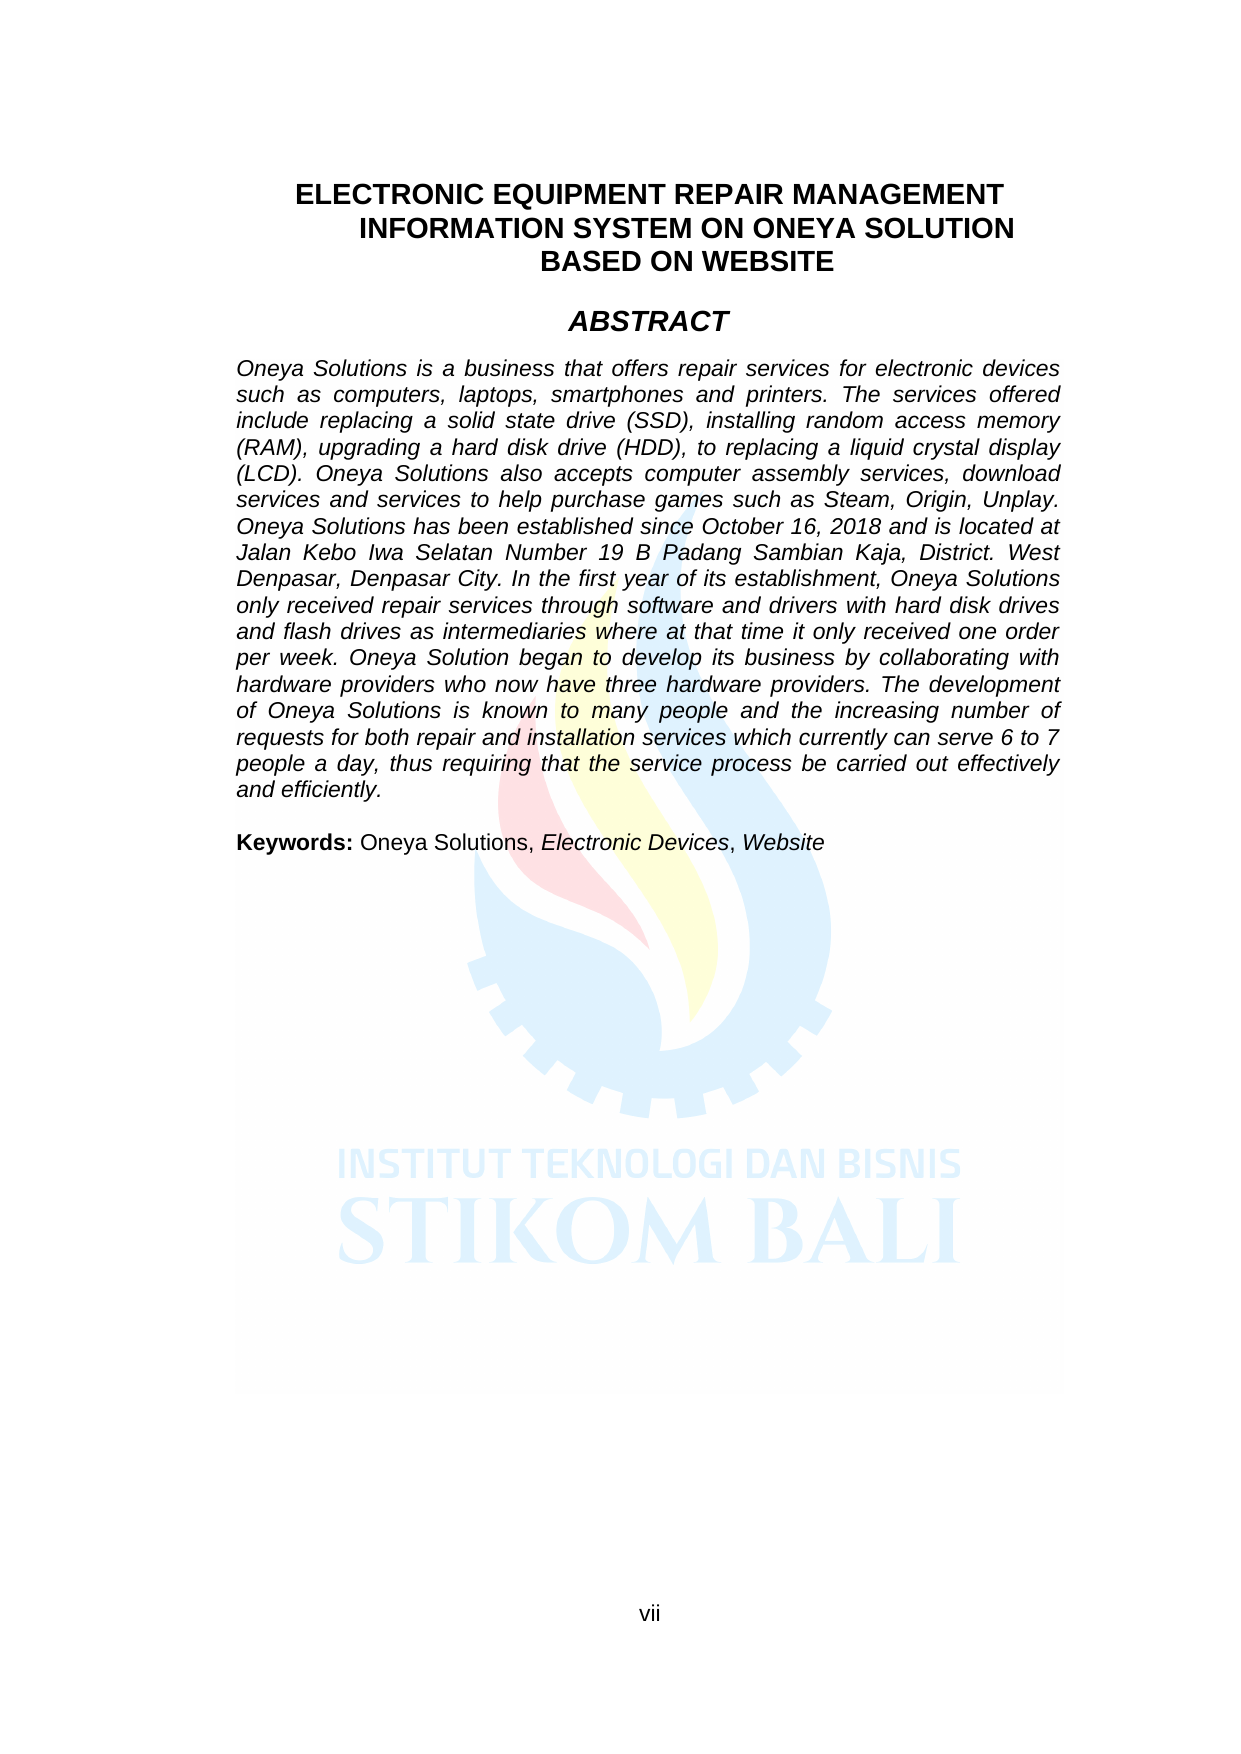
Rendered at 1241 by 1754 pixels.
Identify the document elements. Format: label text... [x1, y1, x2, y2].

subtitle ABSTRACT [236, 304, 1063, 338]
text Oneya Solutions is a business that offers repair services for electronic devices such as computers, laptops, smartphones and printers. The services offered include replacing a solid state drive (SSD), installing random access memory (RAM), upgrading a hard disk drive (HDD), to replacing a liquid crystal display (LCD). Oneya Solutions also accepts computer assembly services, download services and services to help purchase games such as Steam, Origin, Unplay. Oneya Solutions has been established since October 16, 2018 and is located at Jalan Kebo Iwa Selatan Number 19 B Padang Sambian Kaja, District. West Denpasar, Denpasar City. In the first year of its establishment, Oneya Solutions only received repair services through software and drivers with hard disk drives and flash drives as intermediaries where at that time it only received one order per week. Oneya Solution began to develop its business by collaborating with hardware providers who now have three hardware providers. The development of Oneya Solutions is known to many people and the increasing number of requests for both repair and installation services which currently can serve 6 to 7 people a day, thus requiring that the service process be carried out effectively and efficiently. [236, 354, 1063, 802]
text ELECTRONIC EQUIPMENT REPAIR MANAGEMENT INFORMATION SYSTEM ON ONEYA SOLUTION BASED ON WEBSITE [236, 177, 1063, 278]
text Keywords: Oneya Solutions, Electronic Devices, Website [236, 829, 1063, 855]
